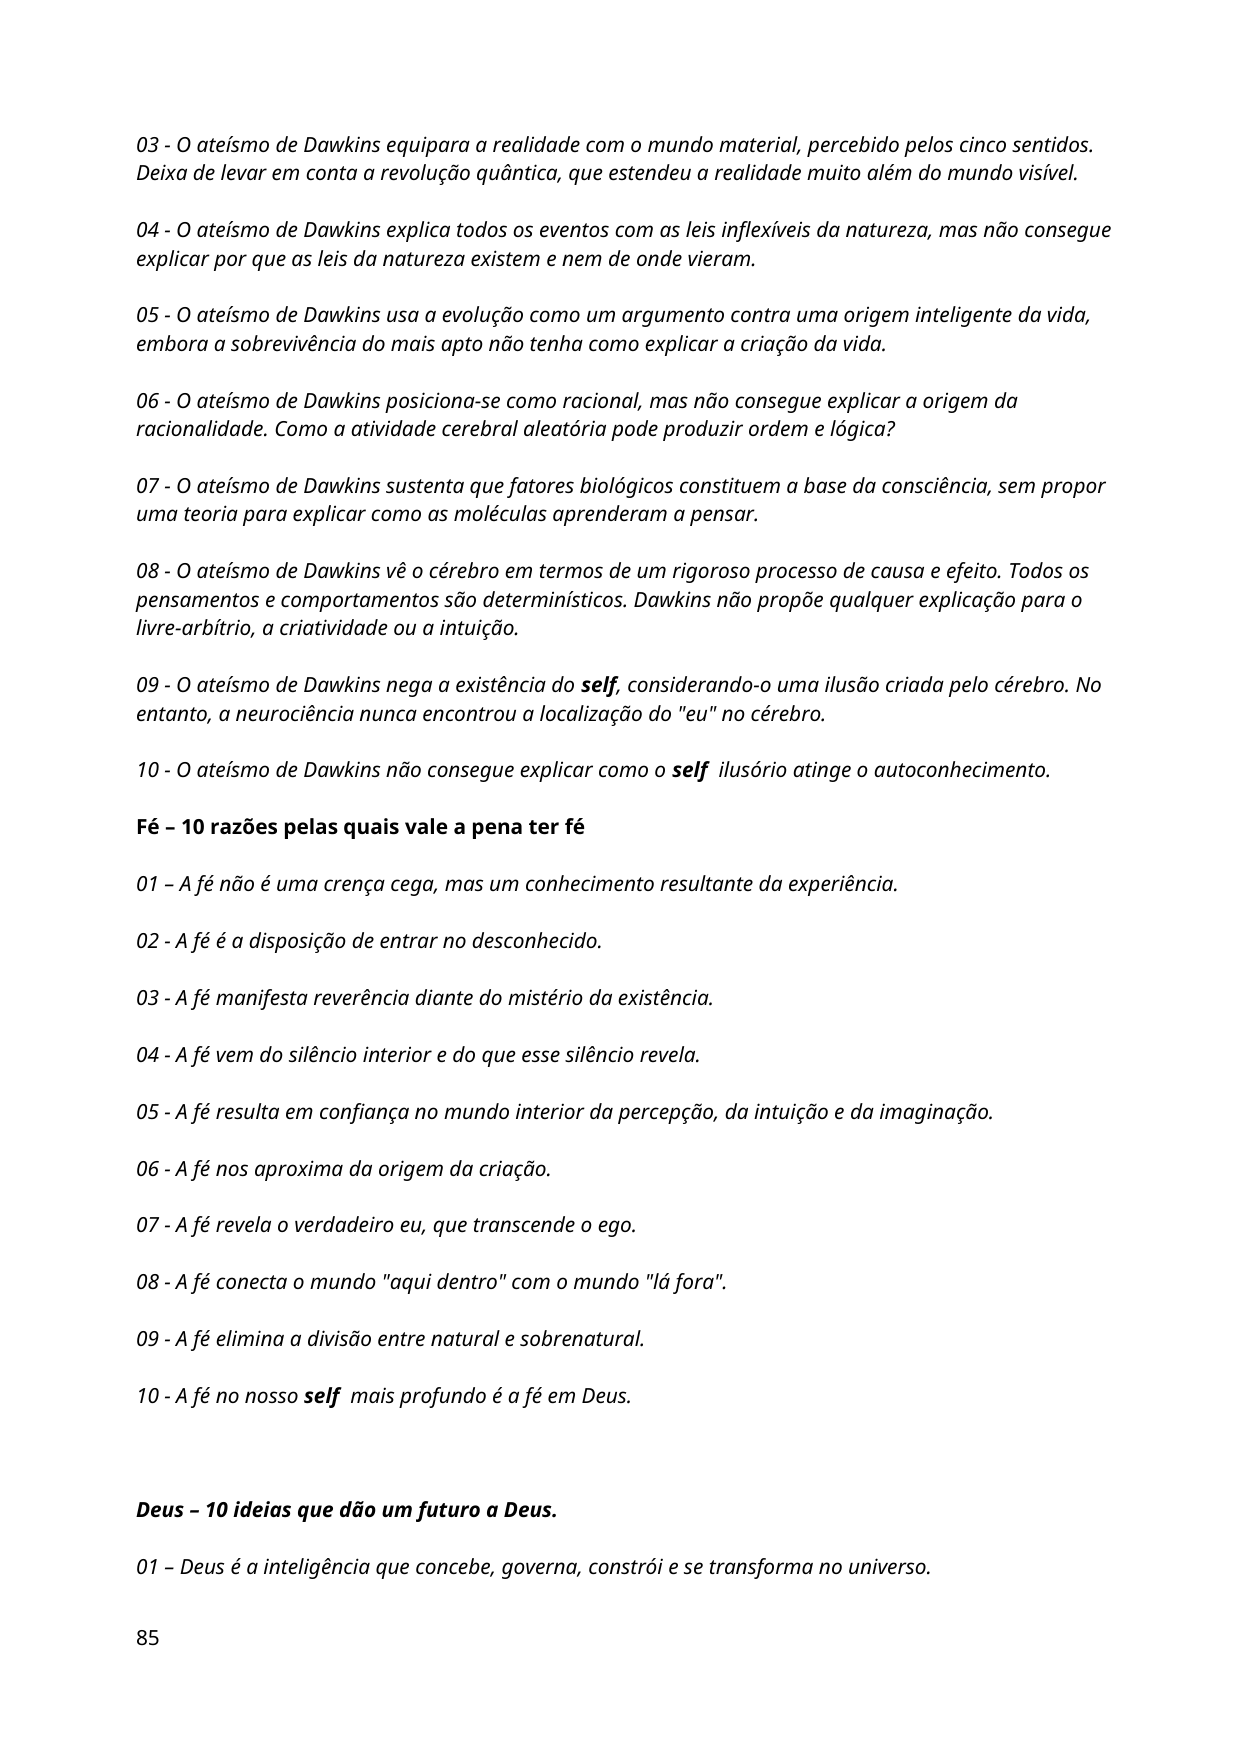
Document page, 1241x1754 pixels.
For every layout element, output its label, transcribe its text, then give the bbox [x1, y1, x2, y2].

text Deus – 10 ideias que dão um futuro a Deus. [136, 1495, 1122, 1523]
text 01 – A fé não é uma crença cega, mas um conhecimento resultante da experiência. [136, 869, 1122, 898]
text 03 - O ateísmo de Dawkins equipara a realidade com o mundo material, percebido pelos cinco sentidos. Deixa de levar em conta a revolução quântica, que estendeu a realidade muito além do mundo visível. [136, 130, 1122, 187]
text 09 - A fé elimina a divisão entre natural e sobrenatural. [136, 1324, 1122, 1353]
text 09 - O ateísmo de Dawkins nega a existência do self, considerando-o uma ilusão criada pelo cérebro. No entanto, a neurociência nunca encontrou a localização do "eu" no cérebro. [136, 670, 1122, 727]
text 01 – Deus é a inteligência que concebe, governa, constrói e se transforma no universo. [136, 1552, 1122, 1580]
text 10 - O ateísmo de Dawkins não consegue explicar como o self ilusório atinge o autoconhecimento. [136, 756, 1122, 784]
text 02 - A fé é a disposição de entrar no desconhecido. [136, 926, 1122, 954]
text 05 - O ateísmo de Dawkins usa a evolução como um argumento contra uma origem inteligente da vida, embora a sobrevivência do mais apto não tenha como explicar a criação da vida. [136, 301, 1122, 357]
text 10 - A fé no nosso self mais profundo é a fé em Deus. [136, 1381, 1122, 1409]
text Fé – 10 razões pelas quais vale a pena ter fé [136, 812, 1122, 841]
text 06 - A fé nos aproxima da origem da criação. [136, 1154, 1122, 1182]
text 07 - A fé revela o verdadeiro eu, que transcende o ego. [136, 1211, 1122, 1239]
text 05 - A fé resulta em confiança no mundo interior da percepção, da intuição e da imaginação. [136, 1097, 1122, 1125]
text 04 - A fé vem do silêncio interior e do que esse silêncio revela. [136, 1040, 1122, 1068]
text 04 - O ateísmo de Dawkins explica todos os eventos com as leis inflexíveis da natureza, mas não consegue explicar por que as leis da natureza existem e nem de onde vieram. [136, 215, 1122, 272]
text 07 - O ateísmo de Dawkins sustenta que fatores biológicos constituem a base da consciência, sem propor uma teoria para explicar como as moléculas aprenderam a pensar. [136, 471, 1122, 528]
text 06 - O ateísmo de Dawkins posiciona-se como racional, mas não consegue explicar a origem da racionalidade. Como a atividade cerebral aleatória pode produzir ordem e lógica? [136, 386, 1122, 443]
text 03 - A fé manifesta reverência diante do mistério da existência. [136, 983, 1122, 1011]
text 08 - A fé conecta o mundo "aqui dentro" com o mundo "lá fora". [136, 1267, 1122, 1296]
text 08 - O ateísmo de Dawkins vê o cérebro em termos de um rigoroso processo de causa e efeito. Todos os pensamentos e comportamentos são determinísticos. Dawkins não propõe qualquer explicação para o livre-arbítrio, a criatividade ou a intuição. [136, 556, 1122, 642]
